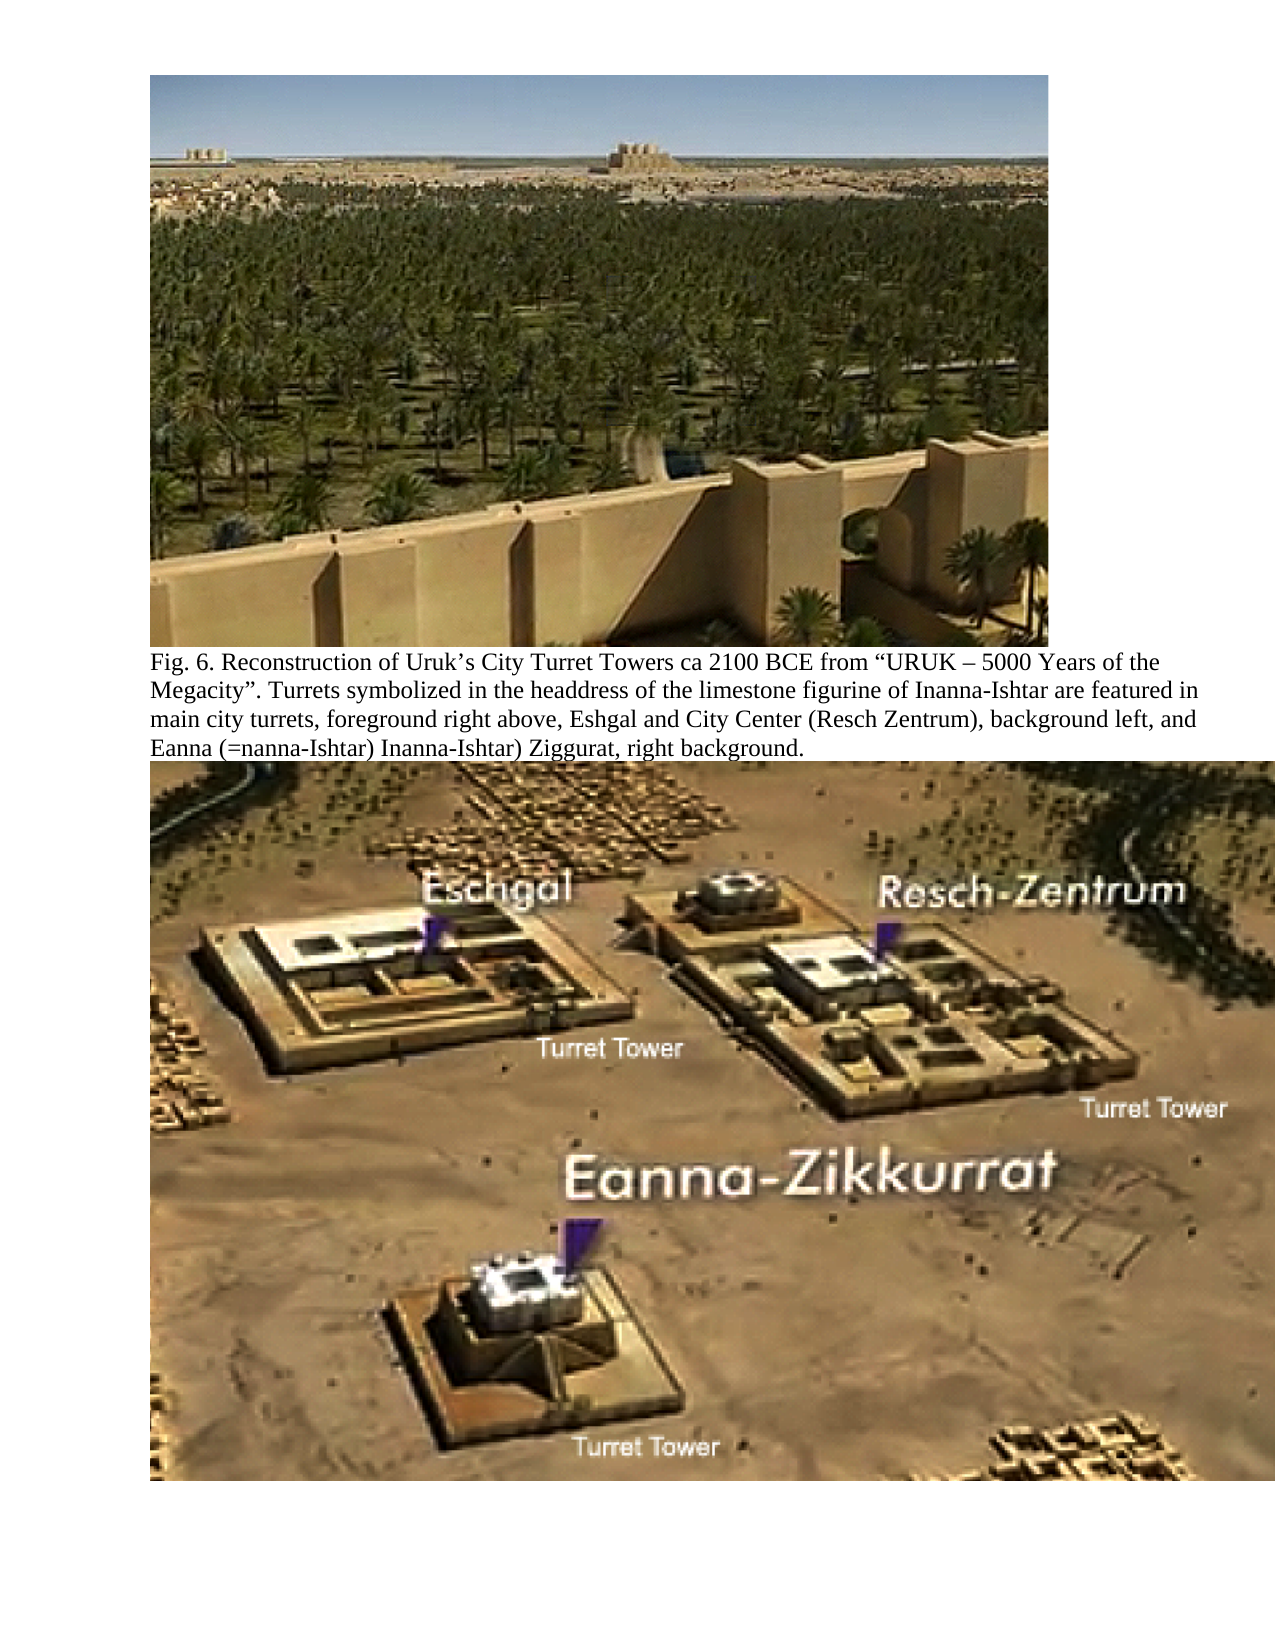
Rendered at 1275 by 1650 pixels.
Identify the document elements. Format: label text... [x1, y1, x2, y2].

text Fig. 6. Reconstruction of Uruk’s City Turret Towers ca 2100 BCE from “URUK – 5000 Years of the Megacity”. Turrets symbolized in the headdress of the limestone figurine of Inanna-Ishtar are featured in main city turrets, foreground right above, Eshgal and City Center (Resch Zentrum), background left, and Eanna (=nanna-Ishtar) Inanna-Ishtar) Ziggurat, right background. [150, 647, 1200, 761]
picture [150, 75, 1049, 647]
picture [150, 761, 1275, 1481]
